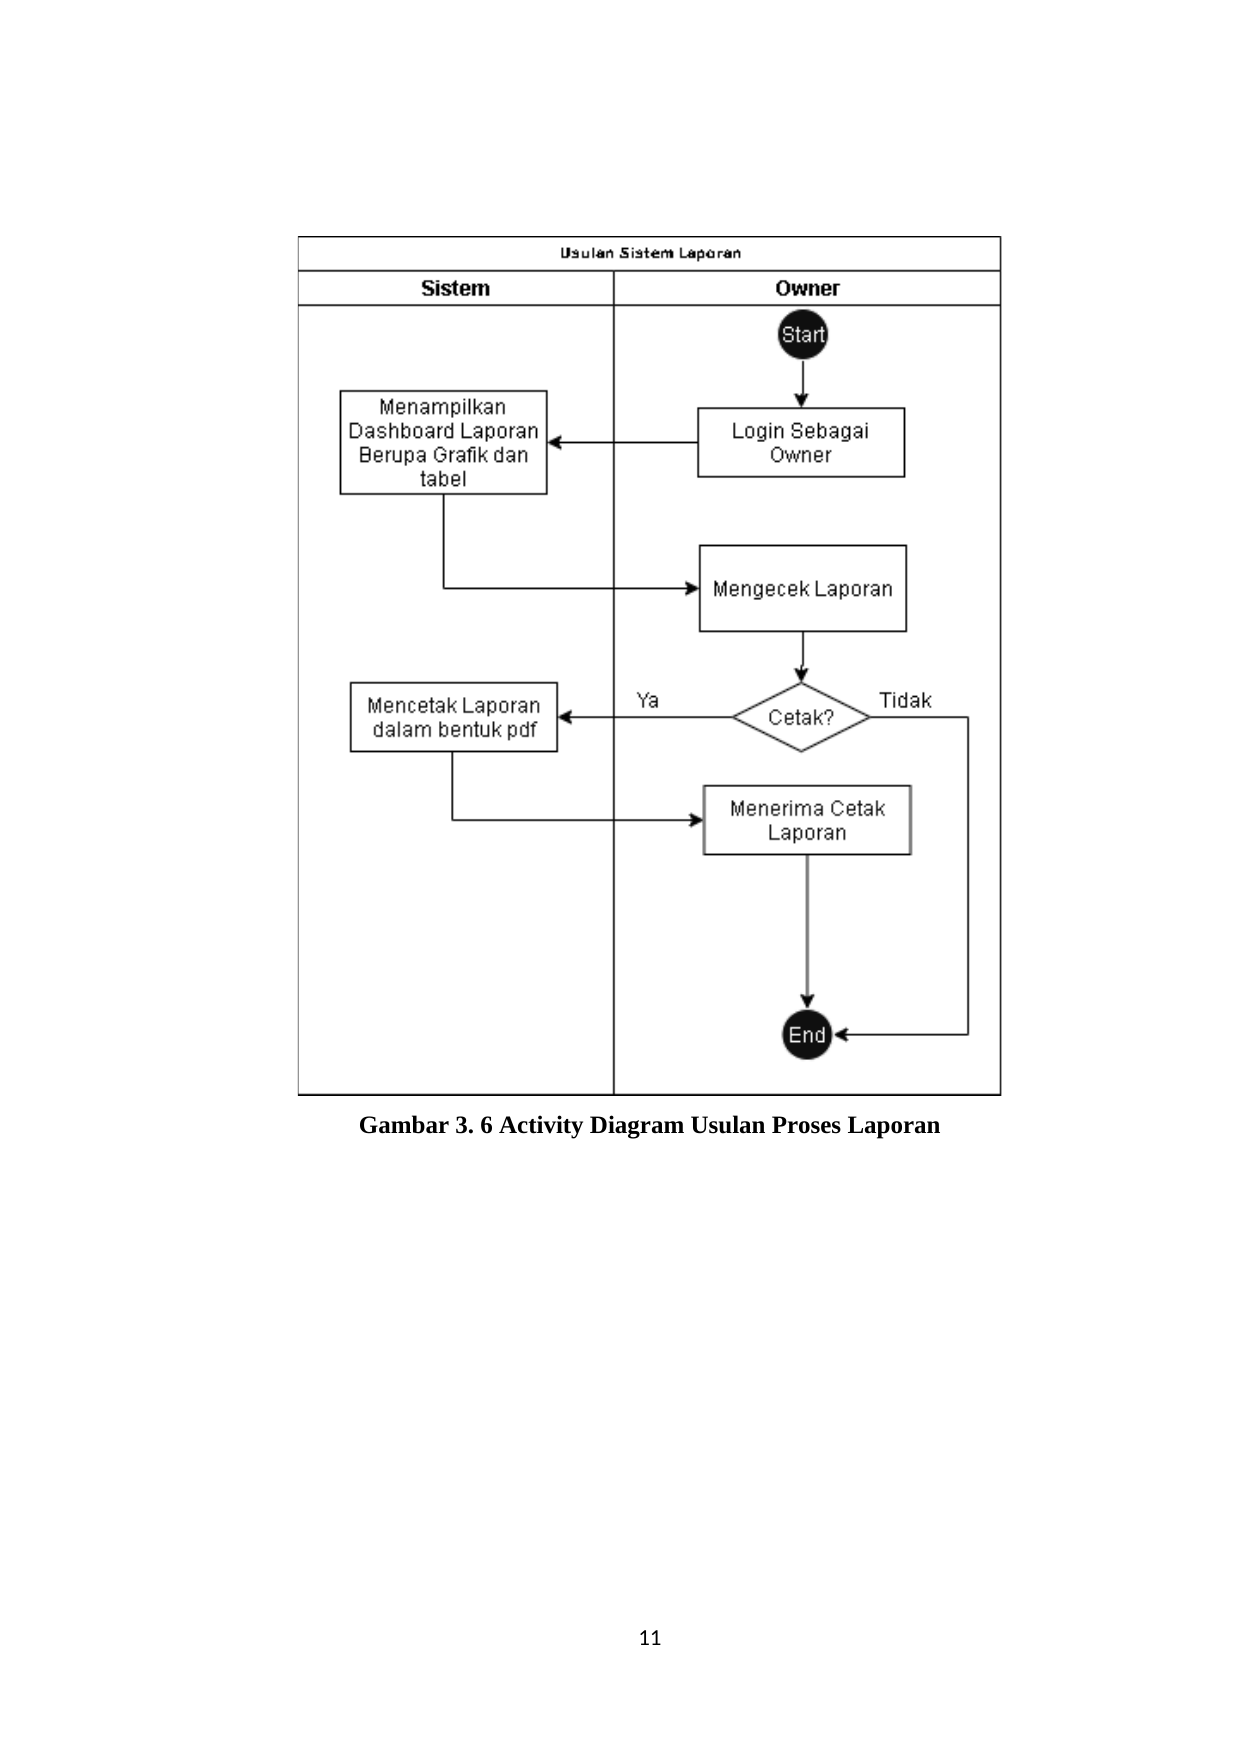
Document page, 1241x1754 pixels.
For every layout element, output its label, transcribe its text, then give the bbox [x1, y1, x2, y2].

text Gambar 3. 6 Activity Diagram Usulan Proses Laporan [236, 1110, 1063, 1139]
picture [297, 236, 1002, 1096]
